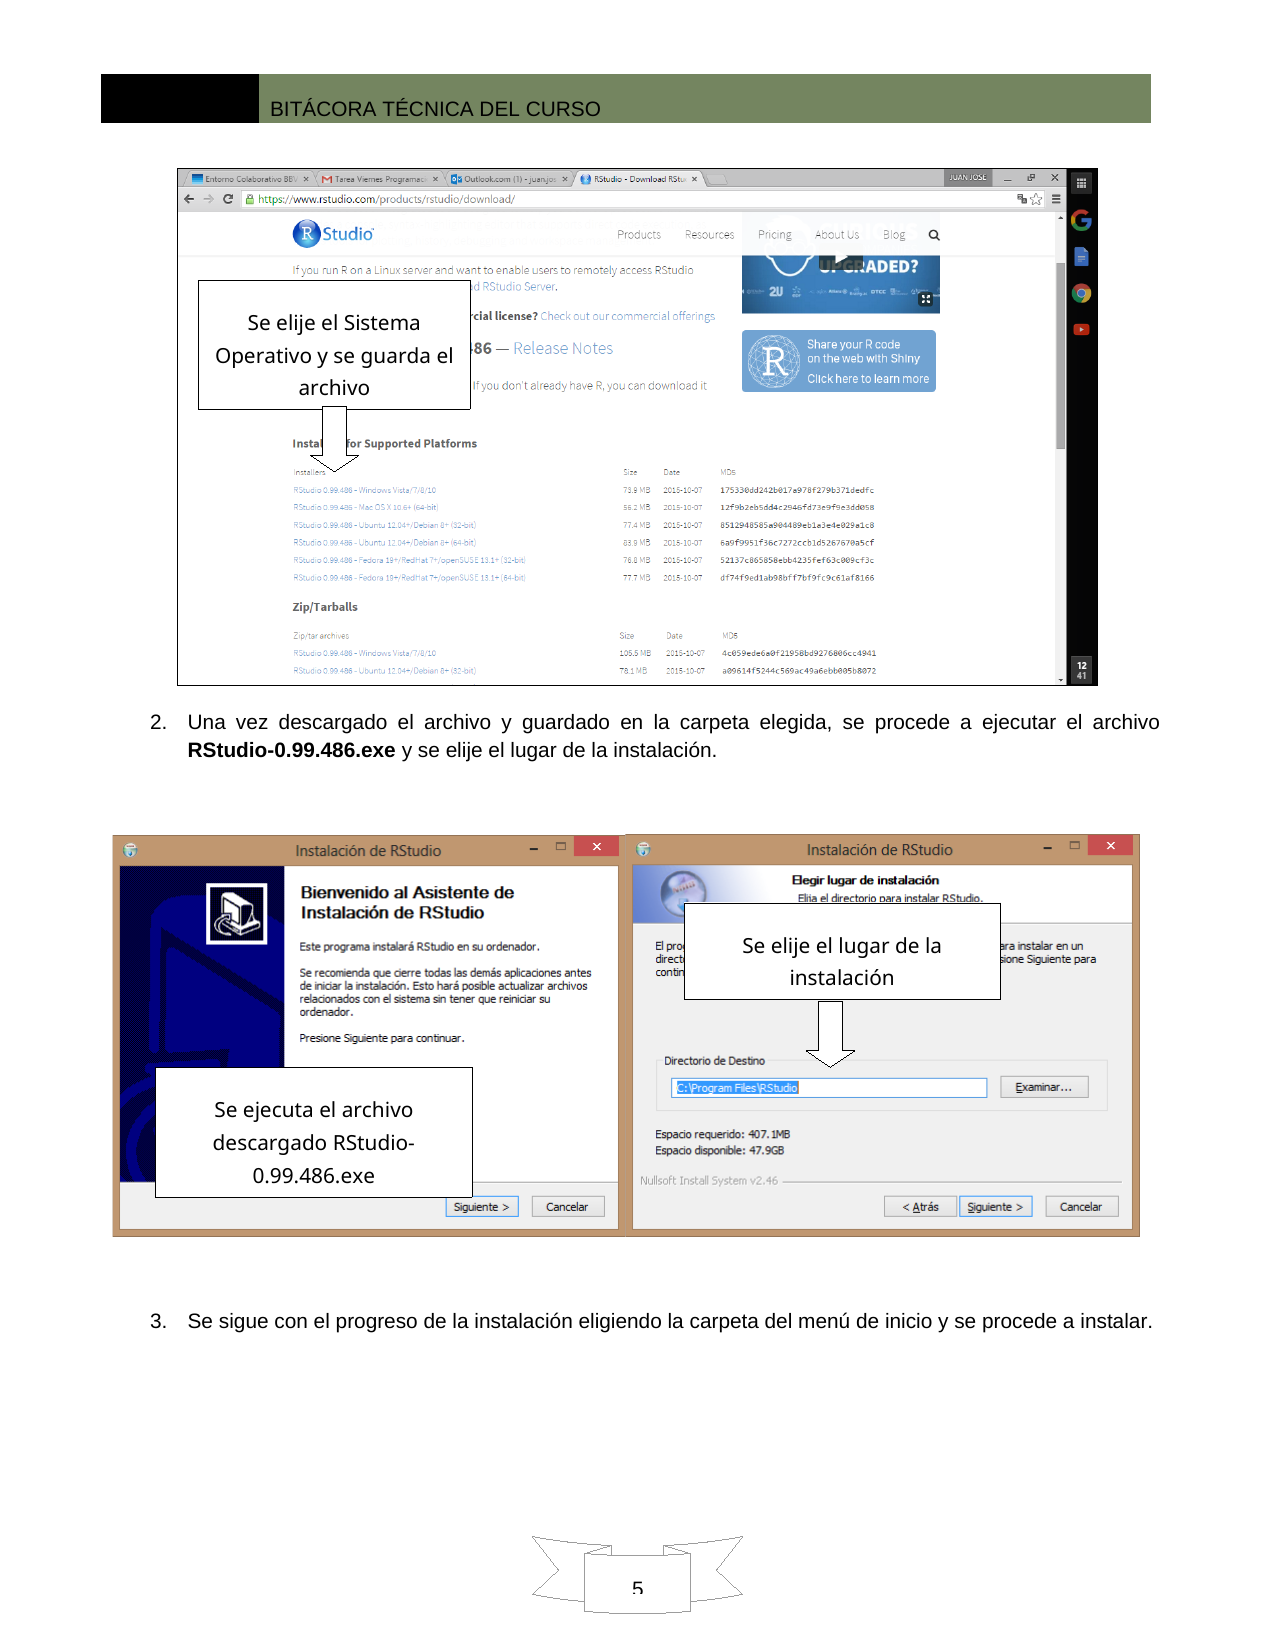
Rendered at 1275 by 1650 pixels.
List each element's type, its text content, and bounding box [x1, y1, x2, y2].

list Se sigue con el progreso de la instalación eligiendo la carpeta del menú de inicio y se procede a instalar. [150, 1309, 1162, 1333]
picture [112, 834, 1140, 1237]
list Una vez descargado el archivo y guardado en la carpeta elegida, se procede a ejecutar el archivo RStudio-0.99.486.exe y se elije el lugar de la instalación. [150, 710, 1162, 762]
picture [178, 169, 1097, 685]
